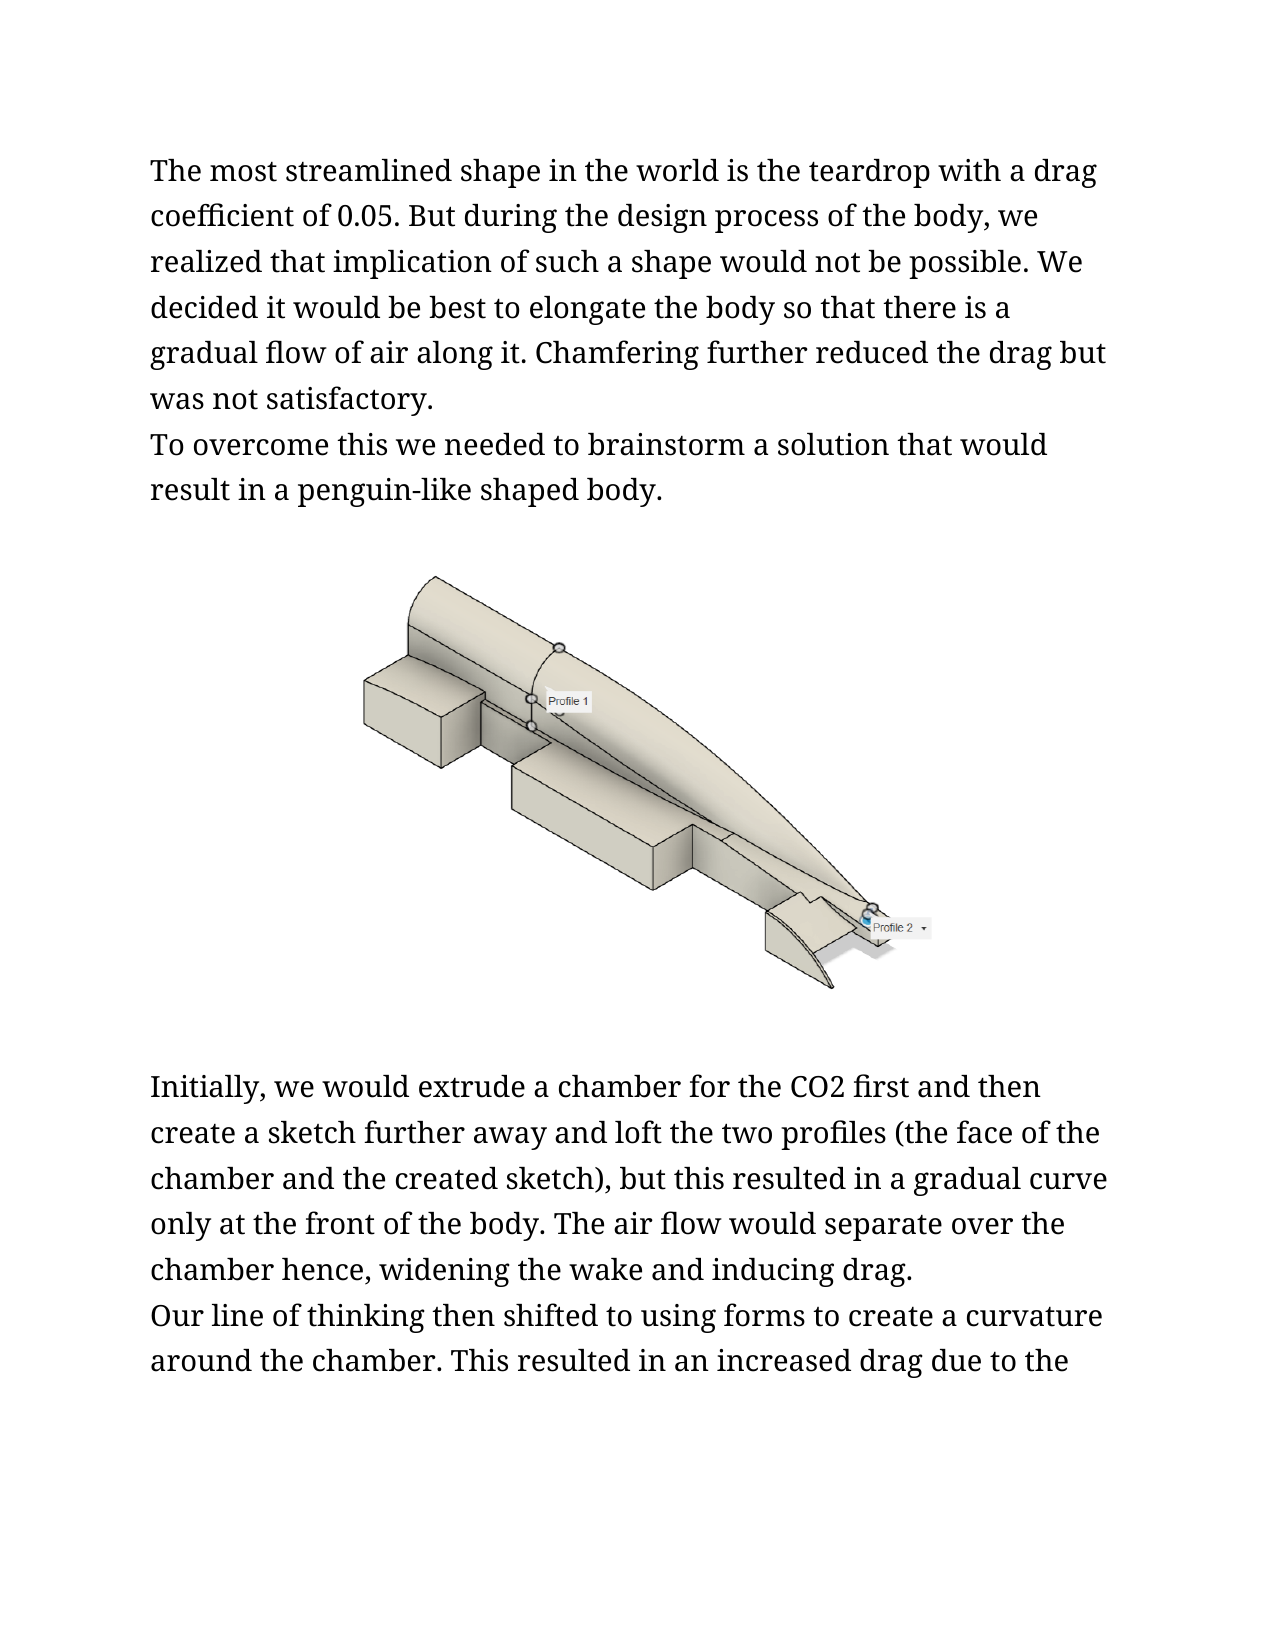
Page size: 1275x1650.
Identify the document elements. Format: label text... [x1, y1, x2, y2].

text The most streamlined shape in the world is the teardrop with a drag coefficient of 0.05. But during the design process of the body, we realized that implication of such a shape would not be possible. We decided it would be best to elongate the body so that there is a gradual flow of air along it. Chamfering further reduced the drag but was not satisfactory. [150, 150, 1125, 418]
text To overcome this we needed to brainstorm a solution that would result in a penguin-like shaped body. [150, 424, 1125, 509]
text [150, 1295, 1125, 1380]
picture [150, 515, 1125, 1063]
text Initially, we would extrude a chamber for the CO2 first and then create a sketch further away and loft the two profiles (the face of the chamber and the created sketch), but this resulted in a gradual curve only at the front of the body. The air flow would separate over the chamber hence, widening the wake and inducing drag. [150, 1067, 1125, 1289]
